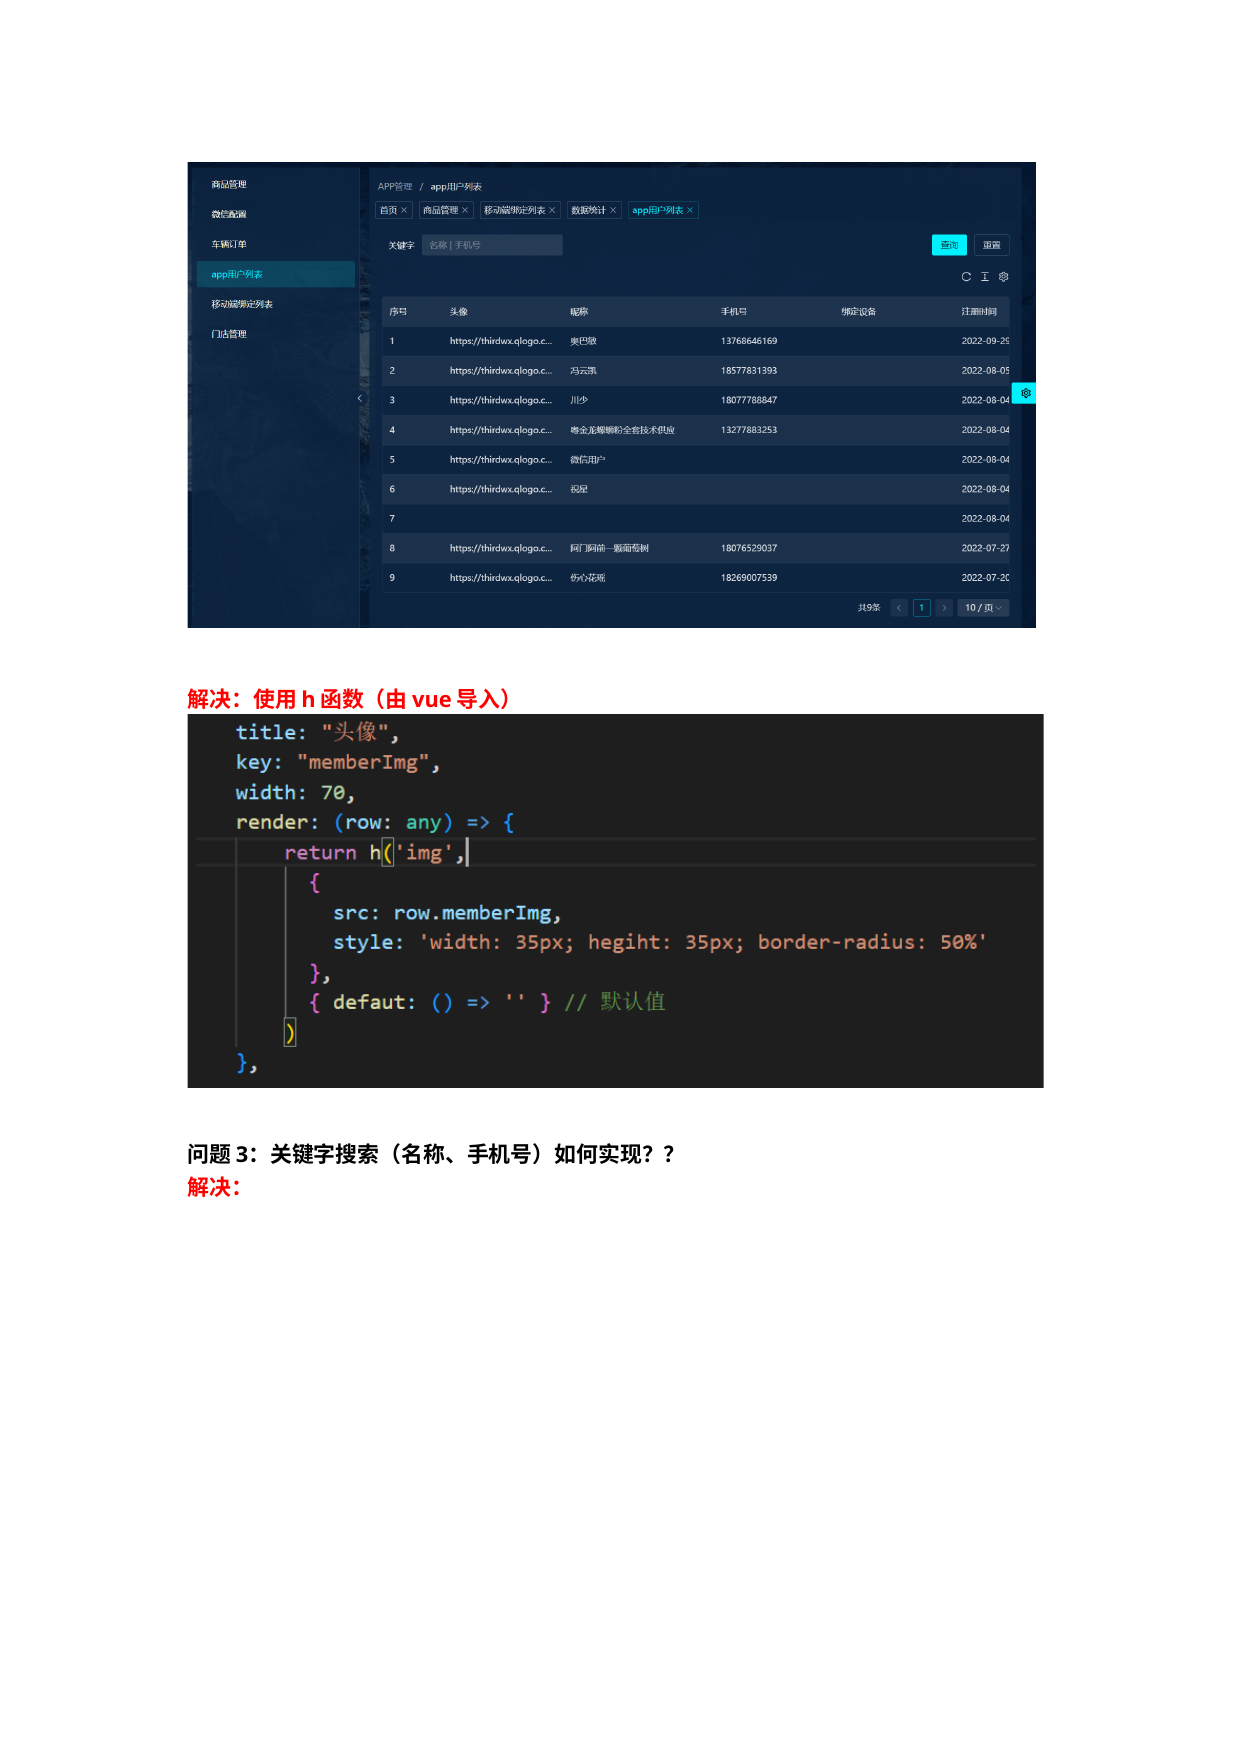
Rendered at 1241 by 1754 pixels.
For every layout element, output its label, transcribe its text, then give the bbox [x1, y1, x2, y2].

picture [187, 714, 1044, 1088]
picture [187, 162, 1036, 628]
text 解决： [187, 1169, 1053, 1202]
text 问题3：关键字搜索（名称、手机号）如何实现？？ [187, 1137, 1053, 1169]
text 解决：使用h函数（由vue导入） [187, 682, 1053, 714]
